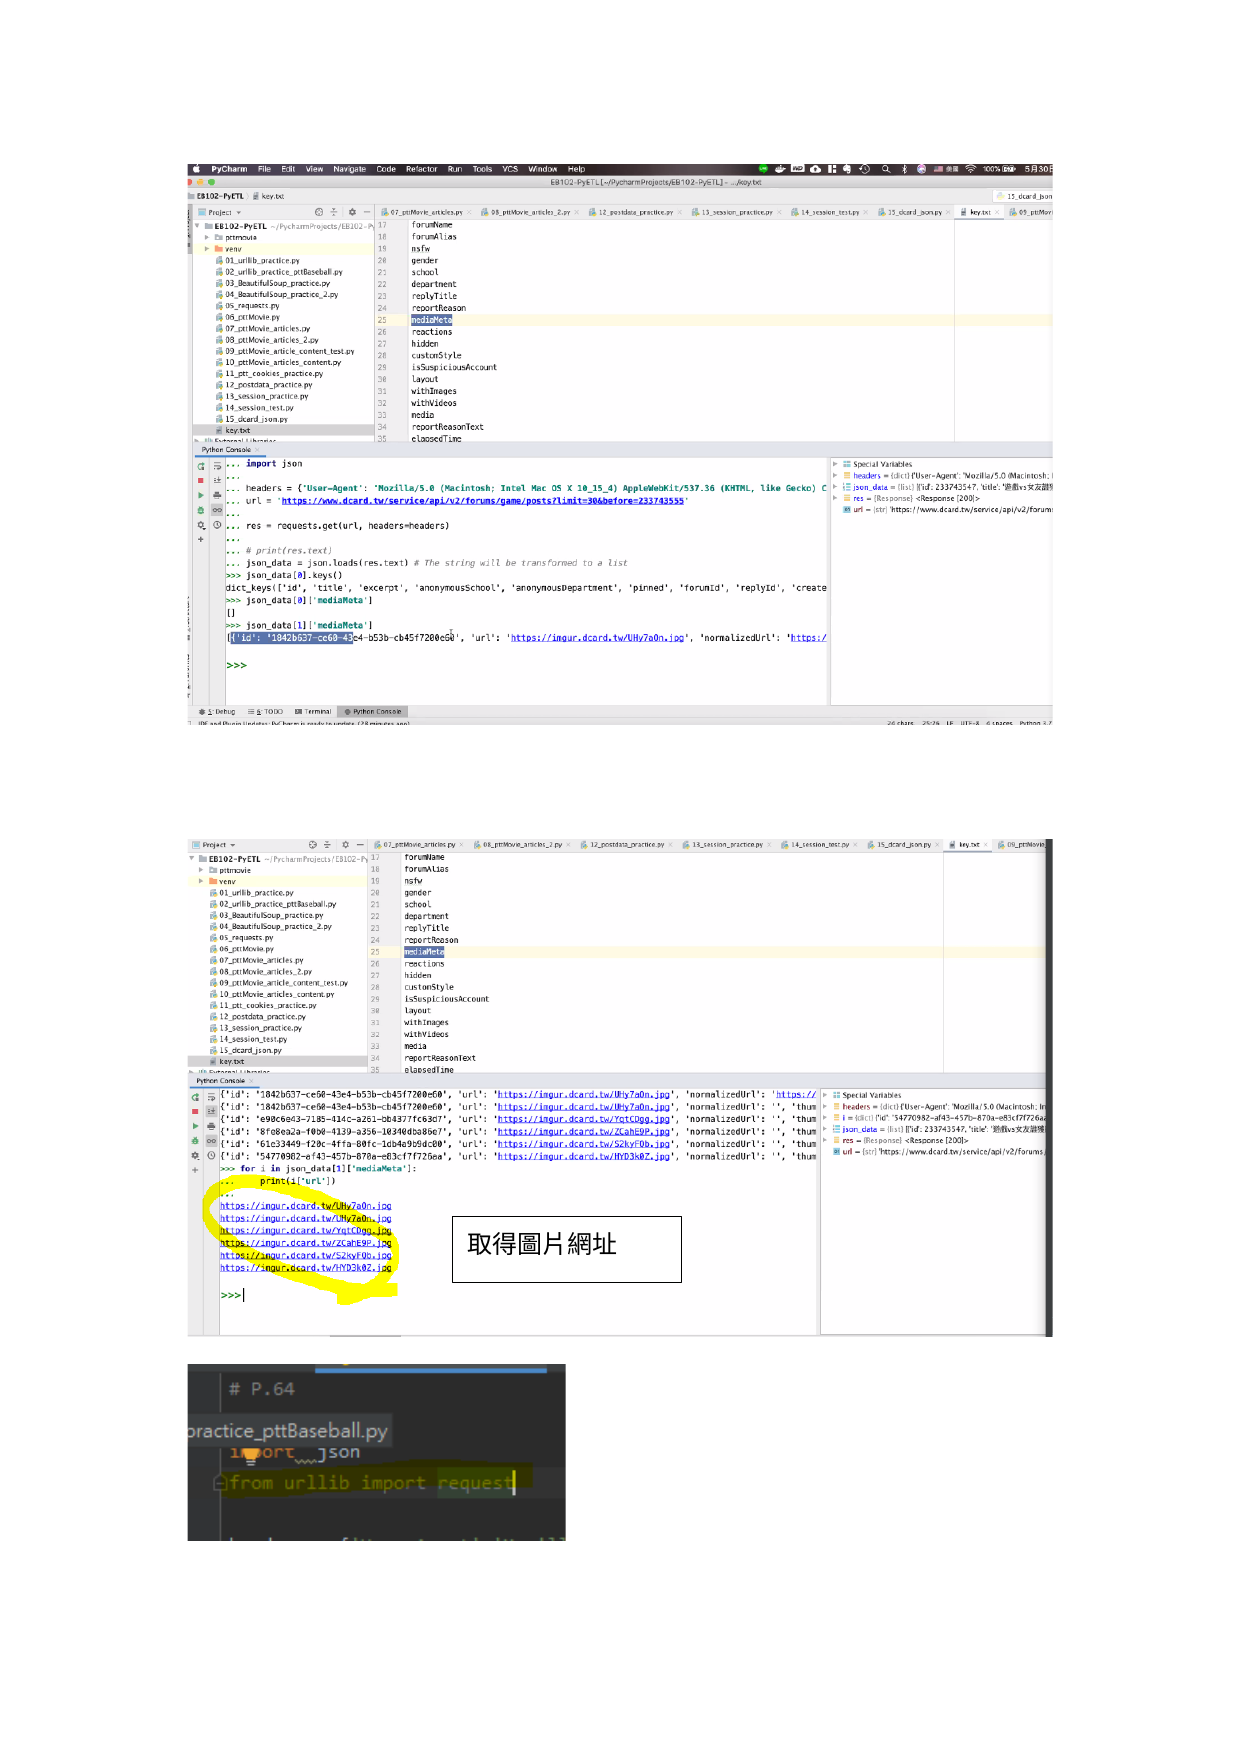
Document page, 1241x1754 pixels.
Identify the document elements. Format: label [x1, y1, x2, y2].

picture [187, 1364, 566, 1541]
picture [187, 164, 1053, 725]
picture [187, 839, 1053, 1337]
